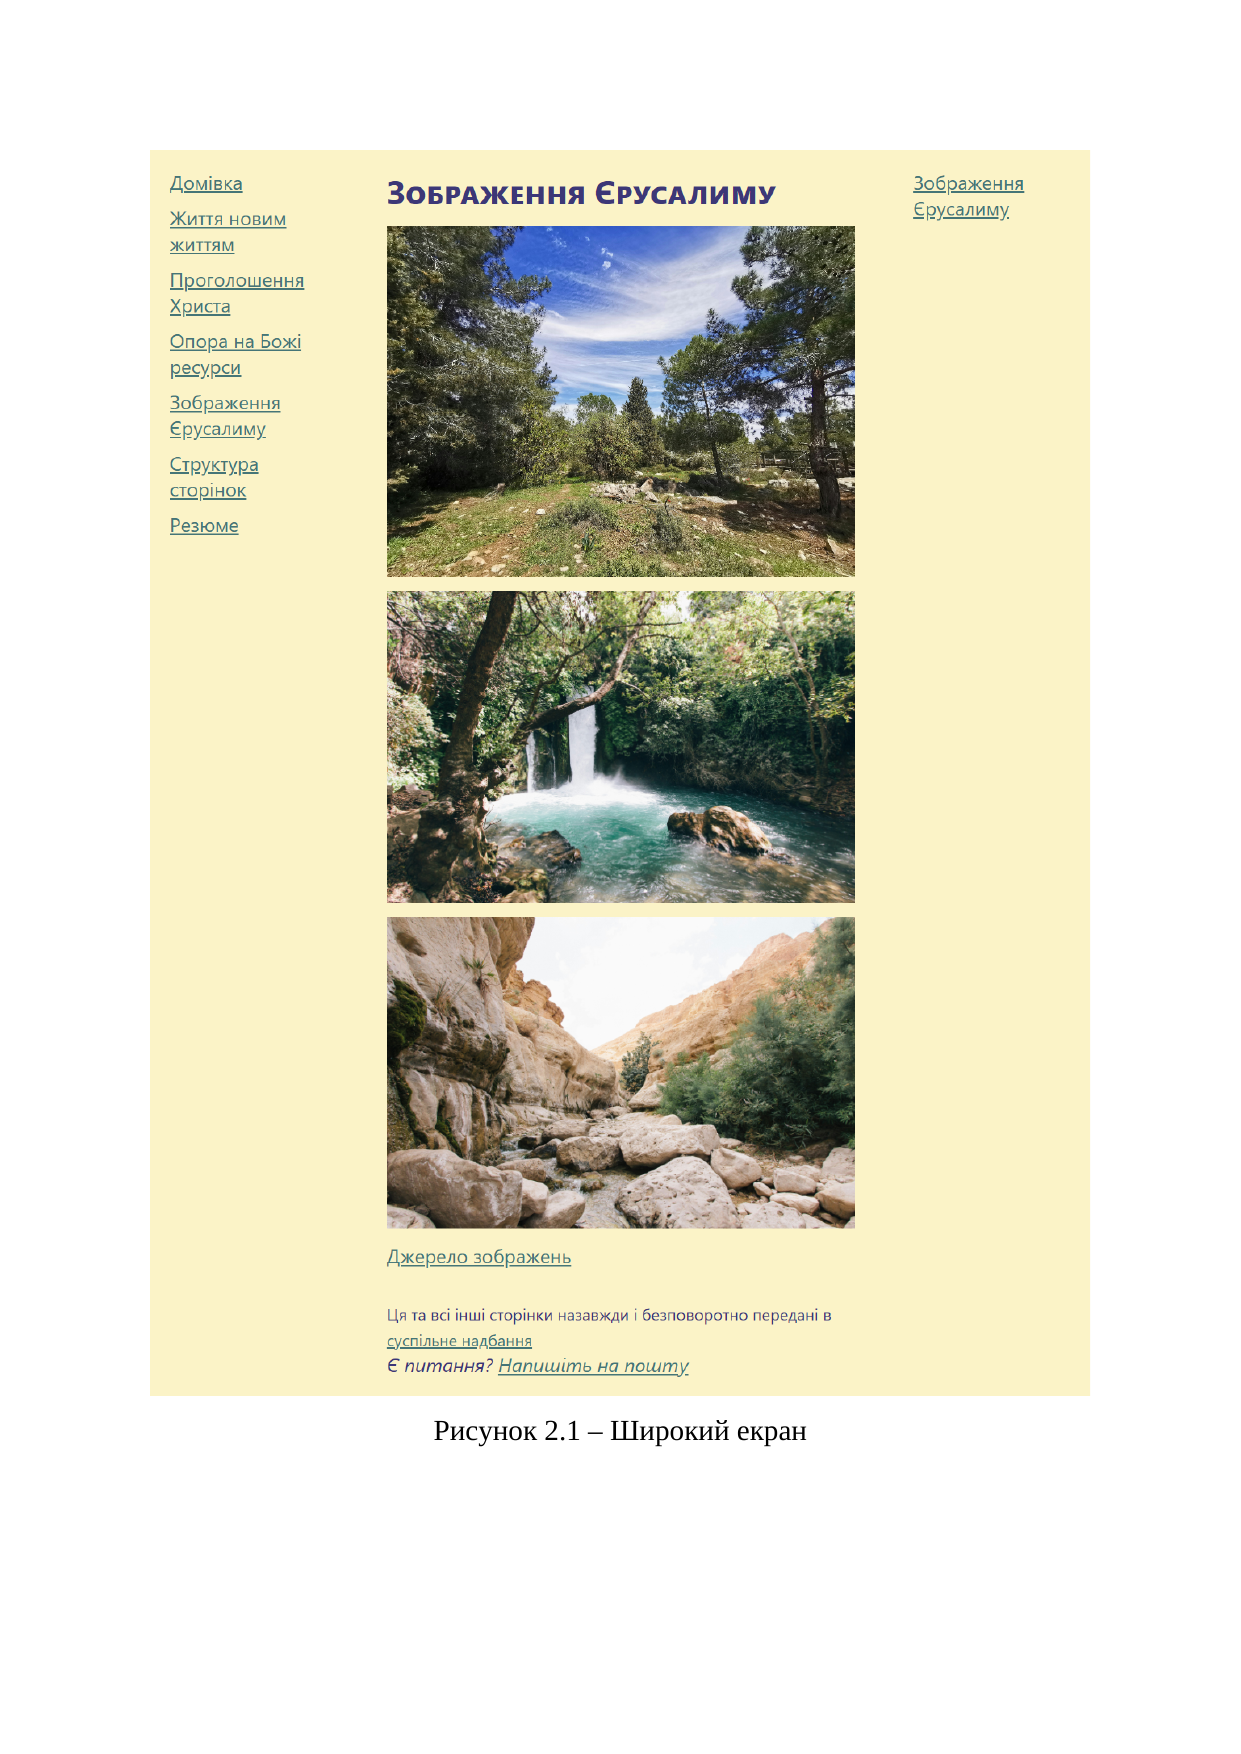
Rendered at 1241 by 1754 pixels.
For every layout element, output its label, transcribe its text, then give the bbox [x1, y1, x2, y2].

text Рисунок 2.1 – Широкий екран [150, 1413, 1090, 1446]
picture [150, 150, 1091, 1396]
